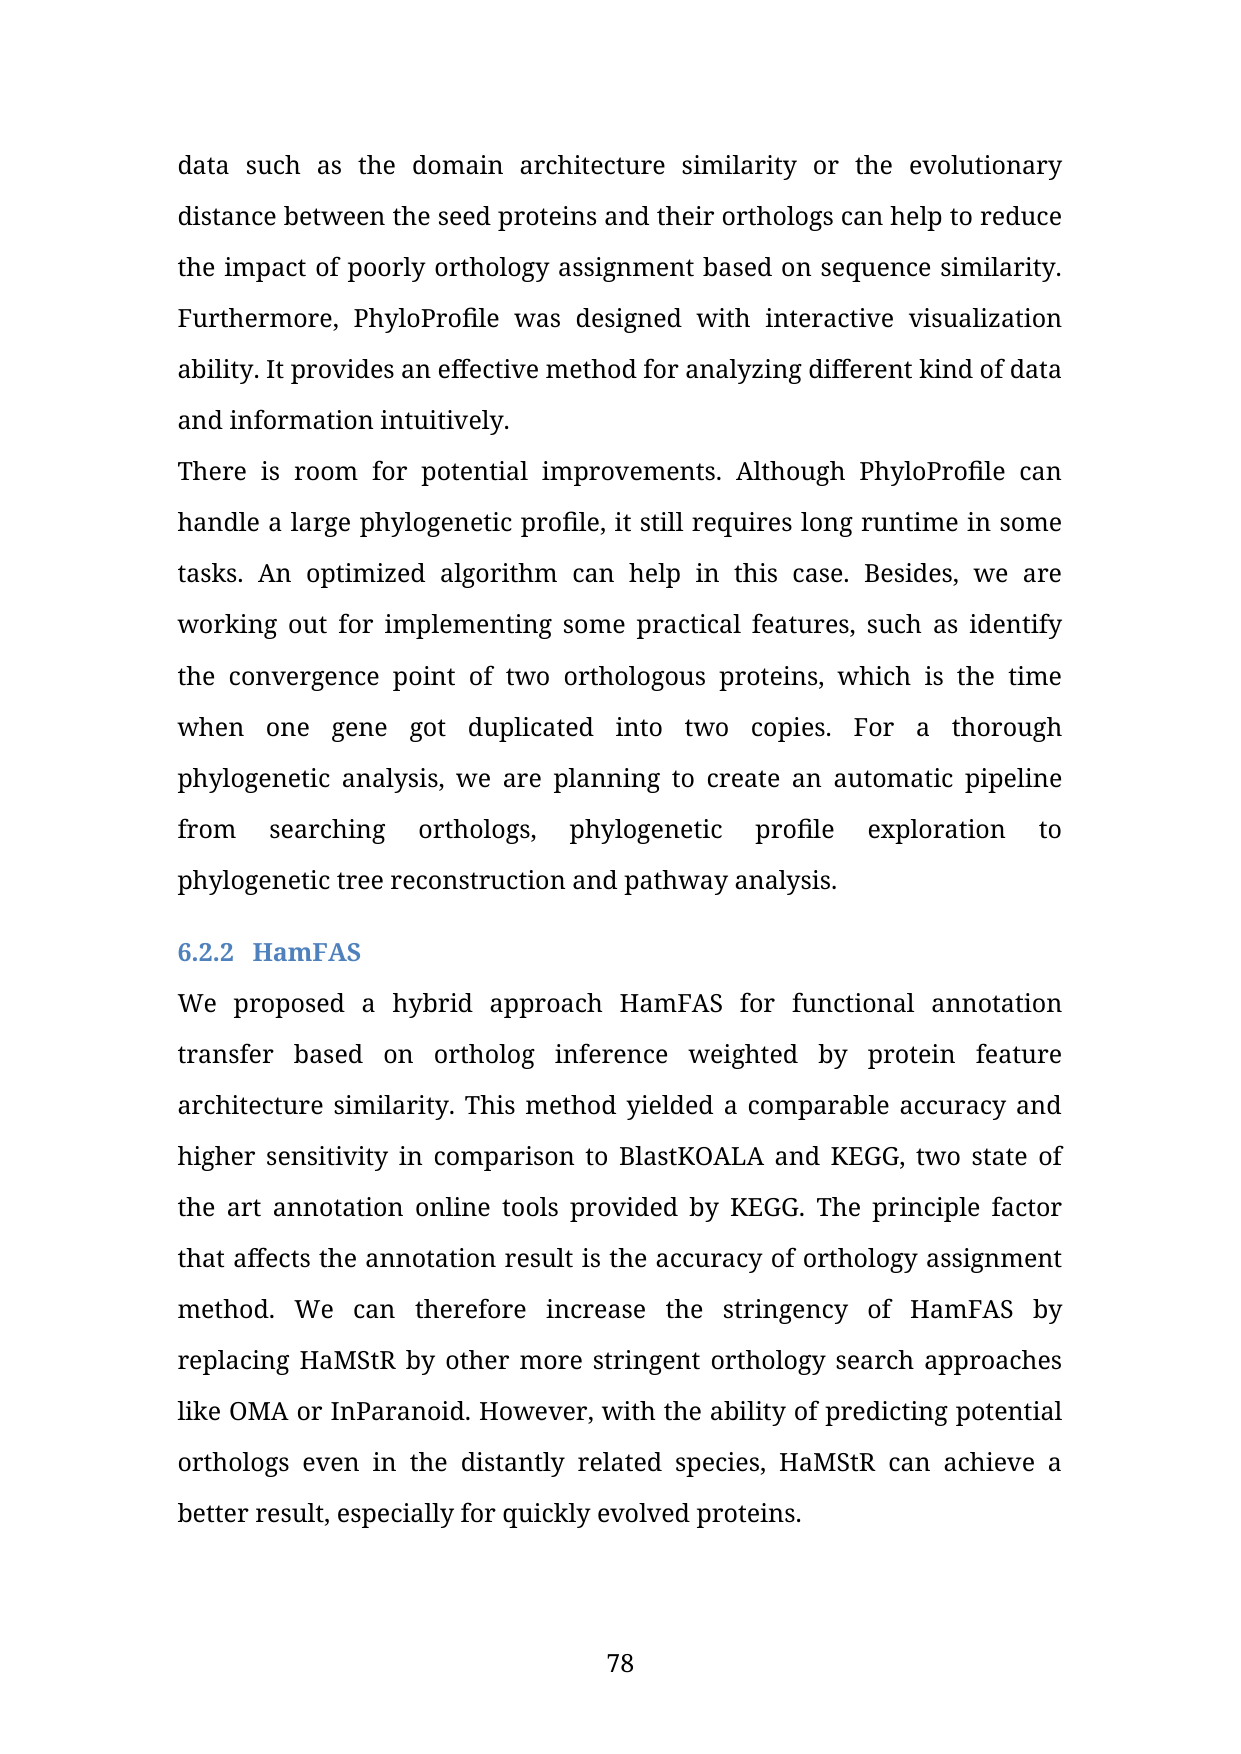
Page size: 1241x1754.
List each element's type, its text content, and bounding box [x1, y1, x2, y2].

text We proposed a hybrid approach HamFAS for functional annotation transfer based on ortholog inference weighted by protein feature architecture similarity. This method yielded a comparable accuracy and higher sensitivity in comparison to BlastKOALA and KEGG, two state of the art annotation online tools provided by KEGG. The principle factor that affects the annotation result is the accuracy of orthology assignment method. We can therefore increase the stringency of HamFAS by replacing HaMStR by other more stringent orthology search approaches like OMA or InParanoid. However, with the ability of predicting potential orthologs even in the distantly related species, HaMStR can achieve a better result, especially for quickly evolved proteins. [177, 985, 1063, 1530]
subtitle HamFAS [177, 934, 1063, 968]
text There is room for potential improvements. Although PhyloProfile can handle a large phylogenetic profile, it still requires long runtime in some tasks. An optimized algorithm can help in this case. Besides, we are working out for implementing some practical features, such as identify the convergence point of two orthologous proteins, which is the time when one gene got duplicated into two copies. For a thorough phylogenetic analysis, we are planning to create an automatic pipeline from searching orthologs, phylogenetic profile exploration to phylogenetic tree reconstruction and pathway analysis. [177, 454, 1063, 896]
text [177, 148, 1063, 437]
